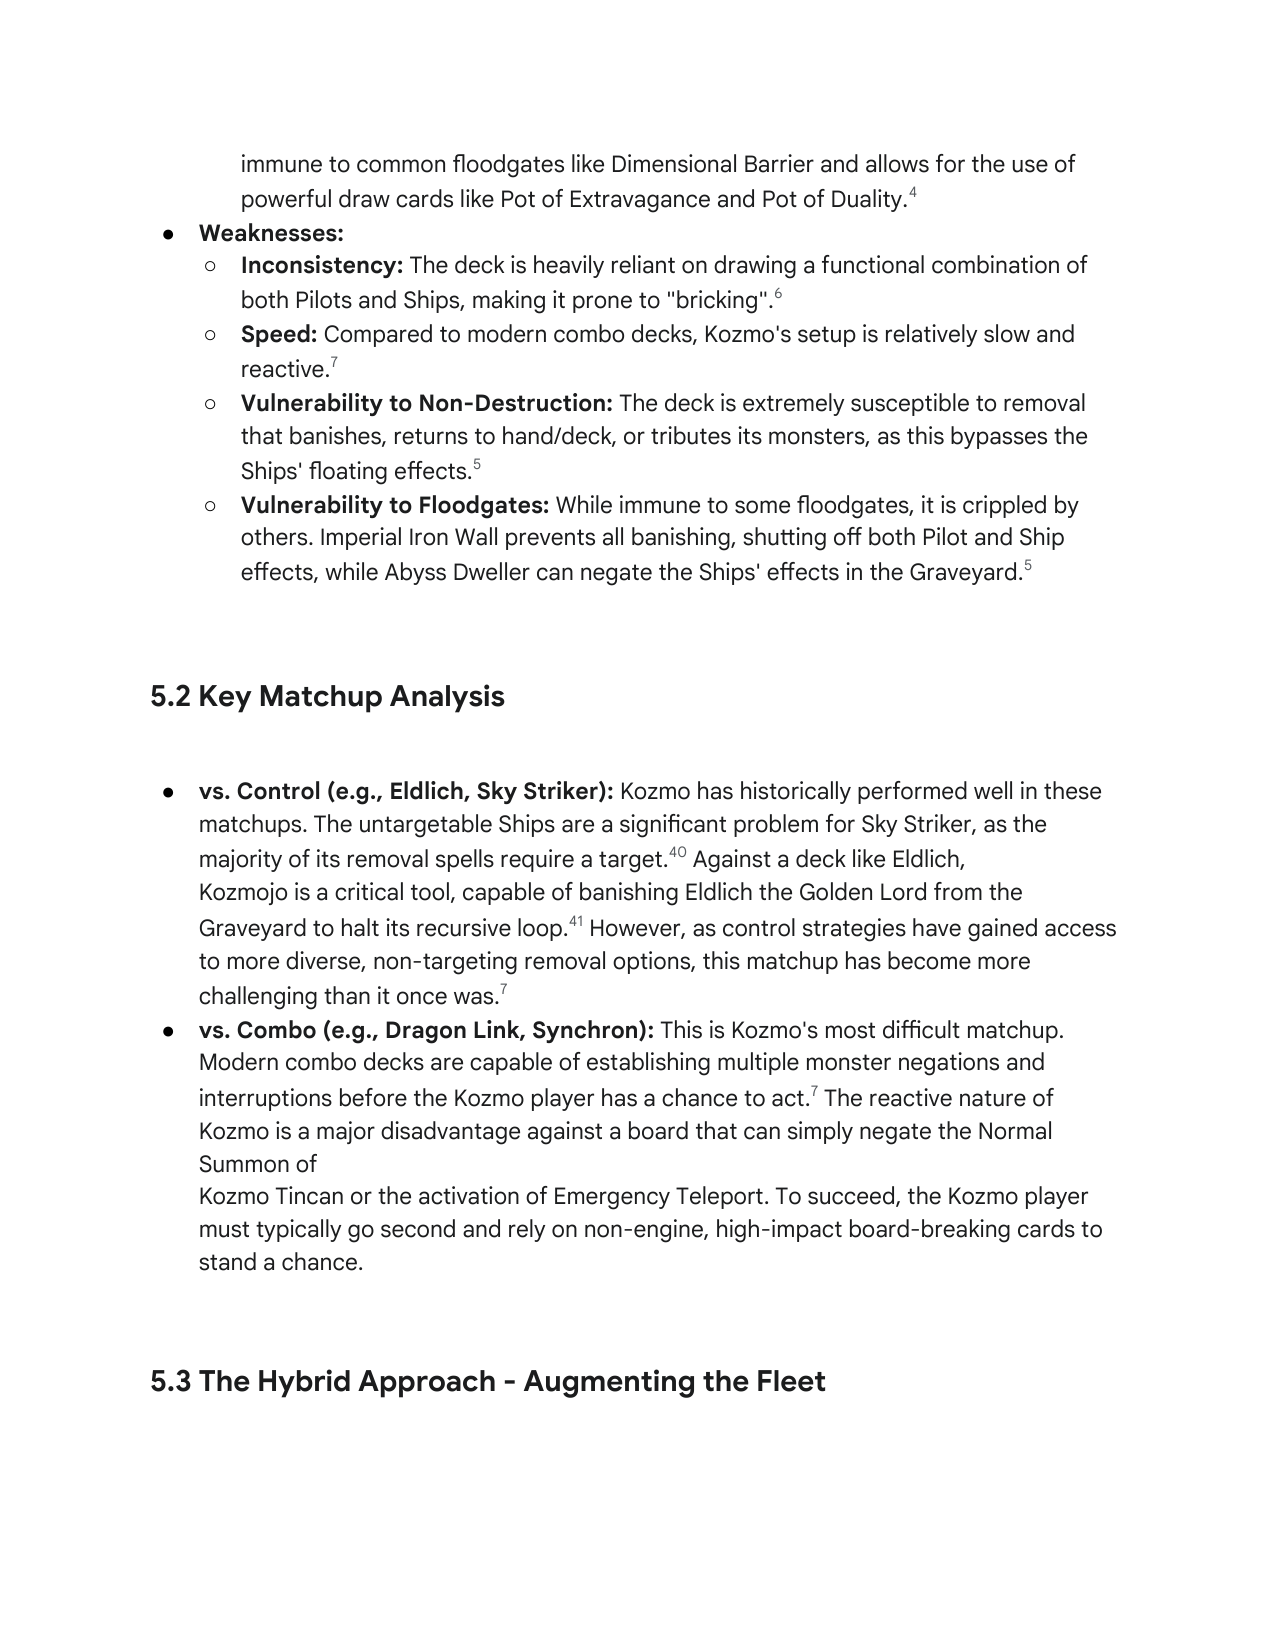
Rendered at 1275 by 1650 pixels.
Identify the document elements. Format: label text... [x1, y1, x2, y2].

subtitle 5.2 Key Matchup Analysis [150, 678, 1125, 715]
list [203, 150, 1125, 214]
list vs. Control (e.g., Eldlich, Sky Striker): Kozmo has historically performed well in these matchups. The untargetable Ships are a significant problem for Sky Striker, as the majority of its removal spells require a target.40 Against a deck like Eldlich, Kozmojo is a critical tool, capable of banishing Eldlich the Golden Lord from the Graveyard to halt its recursive loop.41 However, as control strategies have gained access to more diverse, non-targeting removal options, this matchup has become more challenging than it once was.7 [161, 777, 1125, 1012]
list Vulnerability to Floodgates: While immune to some floodgates, it is crippled by others. Imperial Iron Wall prevents all banishing, shutting off both Pilot and Ship effects, while Abyss Dweller can negate the Ships' effects in the Graveyard.5 [203, 491, 1125, 588]
list Inconsistency: The deck is heavily reliant on drawing a functional combination of both Pilots and Ships, making it prone to "bricking".6 [203, 252, 1125, 316]
list vs. Combo (e.g., Dragon Link, Synchron): This is Kozmo's most difficult matchup. Modern combo decks are capable of establishing multiple monster negations and interruptions before the Kozmo player has a chance to act.7 The reactive nature of Kozmo is a major disadvantage against a board that can simply negate the Normal Summon of Kozmo Tincan or the activation of Emergency Teleport. To succeed, the Kozmo player must typically go second and rely on non-engine, high-impact board-breaking cards to stand a chance. [161, 1016, 1125, 1277]
subtitle 5.3 The Hybrid Approach - Augmenting the Fleet [150, 1363, 1125, 1400]
list Weaknesses: [161, 219, 1125, 248]
list Vulnerability to Non-Destruction: The deck is extremely susceptible to removal that banishes, returns to hand/deck, or tributes its monsters, as this bypasses the Ships' floating effects.5 [203, 389, 1125, 486]
list Speed: Compared to modern combo decks, Kozmo's setup is relatively slow and reactive.7 [203, 320, 1125, 385]
